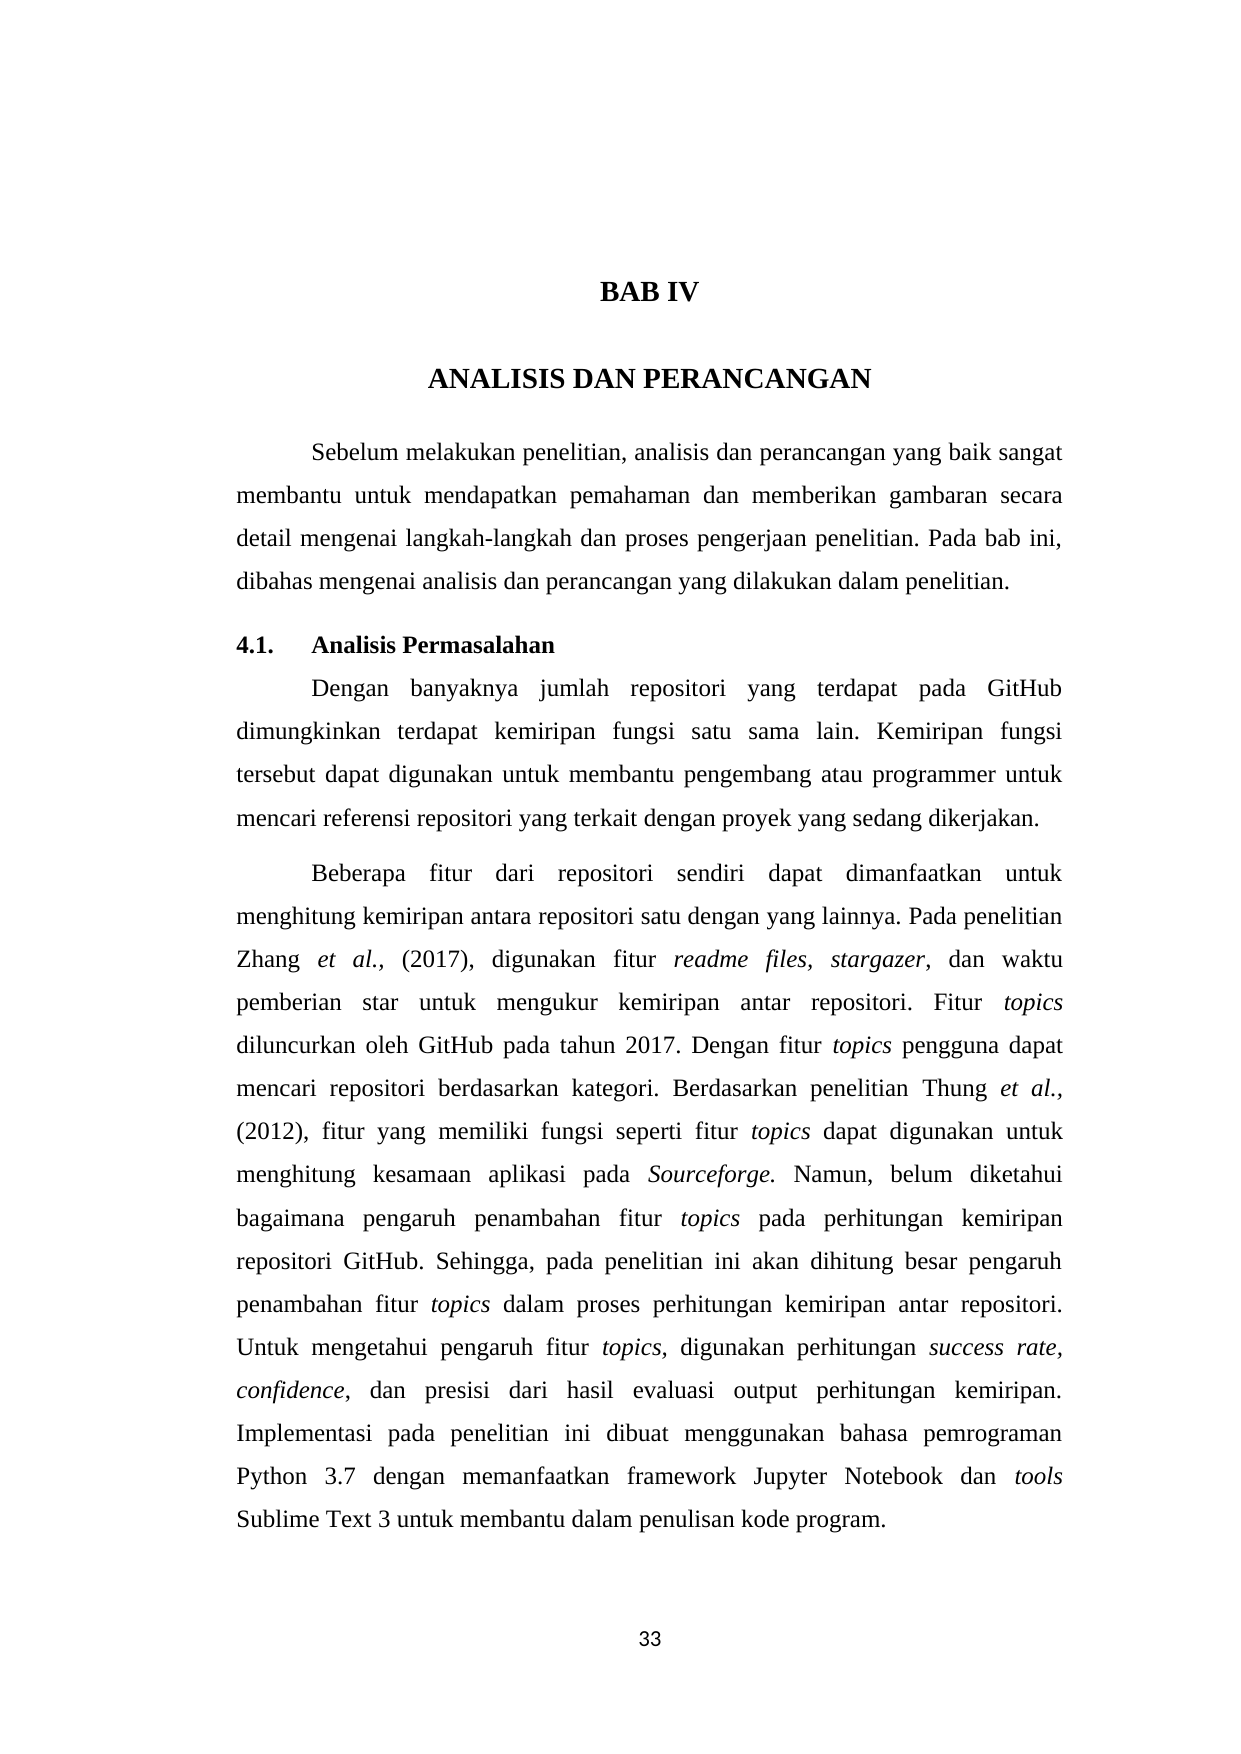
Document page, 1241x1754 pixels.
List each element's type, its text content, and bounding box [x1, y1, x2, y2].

text Dengan banyaknya jumlah repositori yang terdapat pada GitHub dimungkinkan terdapat kemiripan fungsi satu sama lain. Kemiripan fungsi tersebut dapat digunakan untuk membantu pengembang atau programmer untuk mencari referensi repositori yang terkait dengan proyek yang sedang dikerjakan. [236, 673, 1063, 831]
subtitle 4.1. Analisis Permasalahan [236, 630, 1063, 659]
text Sebelum melakukan penelitian, analisis dan perancangan yang baik sangat membantu untuk mendapatkan pemahaman dan memberikan gambaran secara detail mengenai langkah-langkah dan proses pengerjaan penelitian. Pada bab ini, dibahas mengenai analisis dan perancangan yang dilakukan dalam penelitian. [236, 437, 1063, 595]
subtitle BAB IV [236, 274, 1063, 307]
subtitle ANALISIS DAN PERANCANGAN [236, 362, 1063, 395]
text Beberapa fitur dari repositori sendiri dapat dimanfaatkan untuk menghitung kemiripan antara repositori satu dengan yang lainnya. Pada penelitian Zhang et al., (2017), digunakan fitur readme files, stargazer, dan waktu pemberian star untuk mengukur kemiripan antar repositori. Fitur topics diluncurkan oleh GitHub pada tahun 2017. Dengan fitur topics pengguna dapat mencari repositori berdasarkan kategori. Berdasarkan penelitian Thung et al., (2012), fitur yang memiliki fungsi seperti fitur topics dapat digunakan untuk menghitung kesamaan aplikasi pada Sourceforge. Namun, belum diketahui bagaimana pengaruh penambahan fitur topics pada perhitungan kemiripan repositori GitHub. Sehingga, pada penelitian ini akan dihitung besar pengaruh penambahan fitur topics dalam proses perhitungan kemiripan antar repositori. Untuk mengetahui pengaruh fitur topics, digunakan perhitungan success rate, confidence, dan presisi dari hasil evaluasi output perhitungan kemiripan. Implementasi pada penelitian ini dibuat menggunakan bahasa pemrograman Python 3.7 dengan memanfaatkan framework Jupyter Notebook dan tools Sublime Text 3 untuk membantu dalam penulisan kode program. [236, 858, 1063, 1533]
